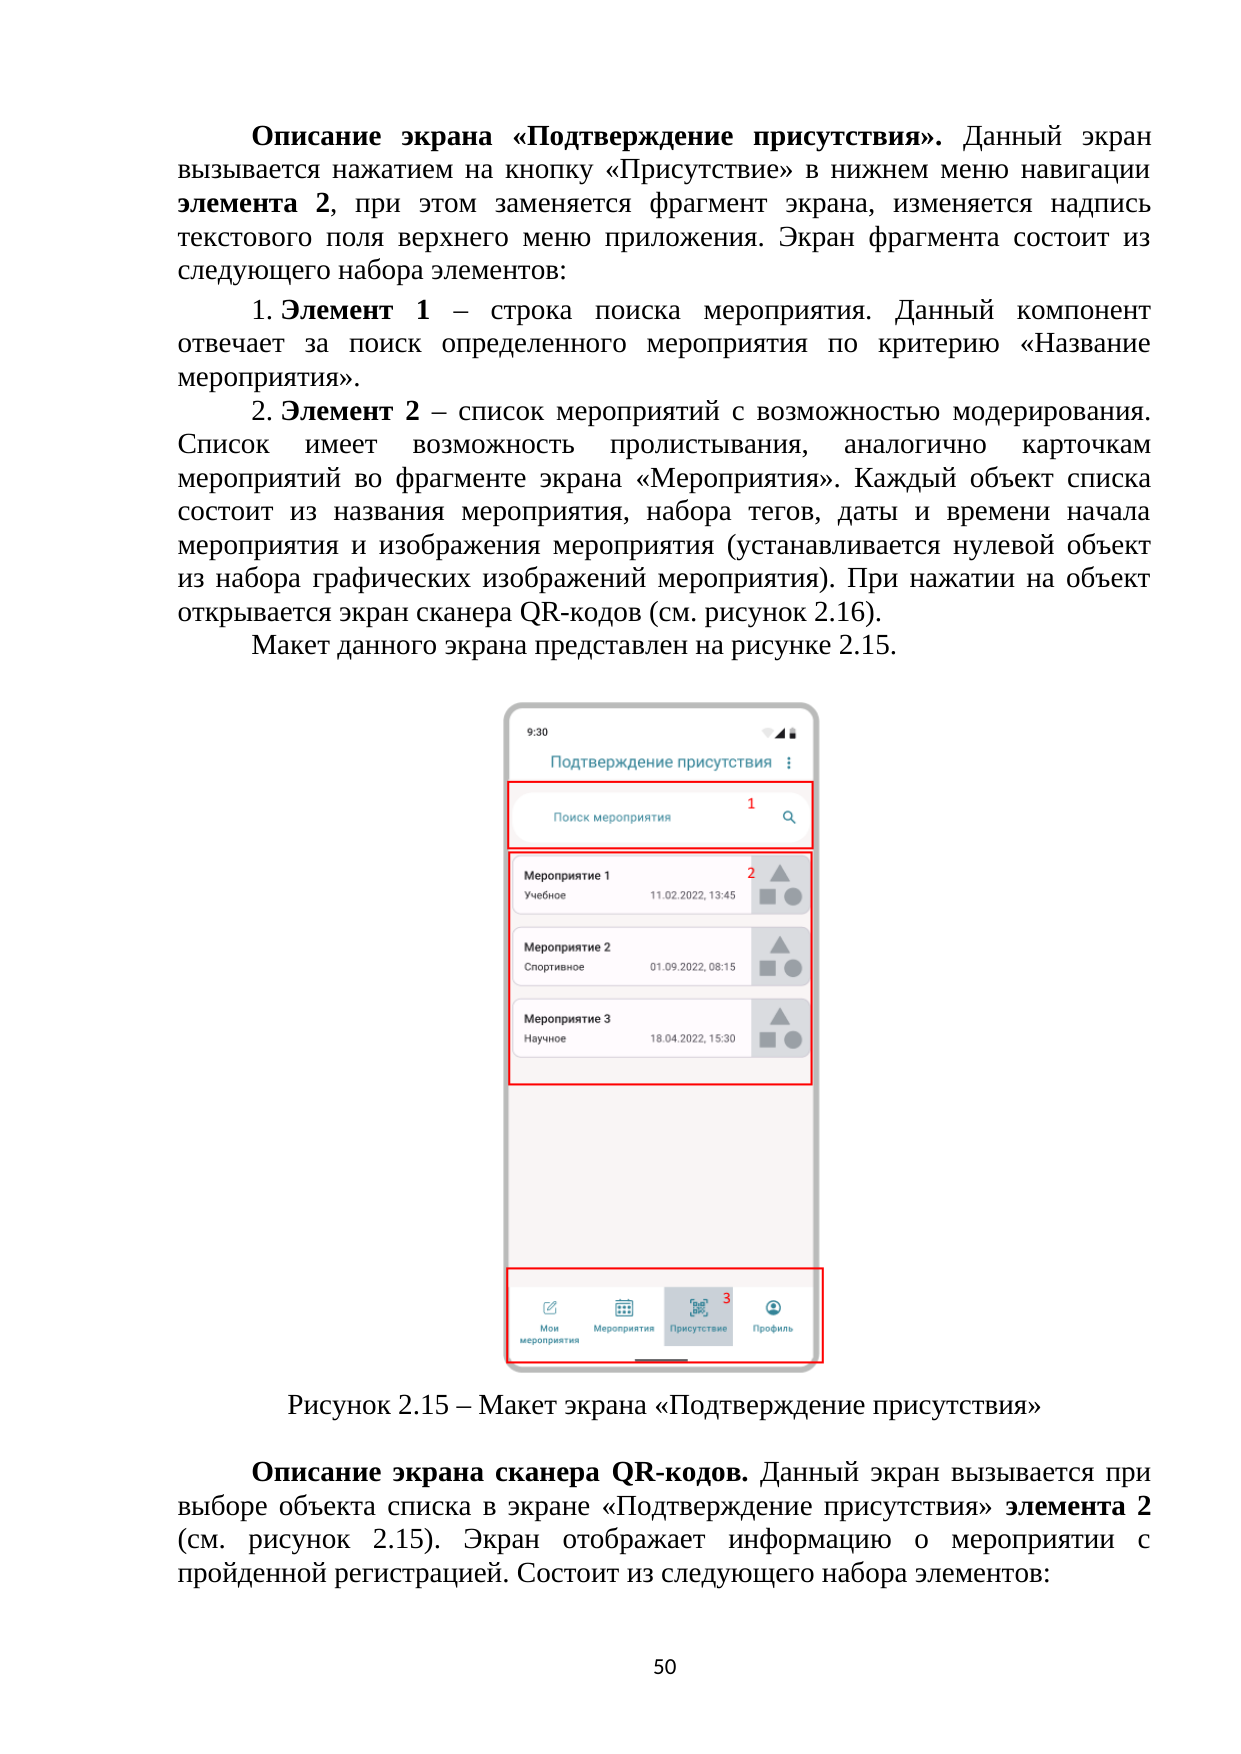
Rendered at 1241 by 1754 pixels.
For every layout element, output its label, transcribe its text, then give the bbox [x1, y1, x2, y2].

text Макет данного экрана представлен на рисунке 2.15. [177, 627, 1152, 661]
list Элемент 2 – список мероприятий с возможностью модерирования. Список имеет возможность пролистывания, аналогично карточкам мероприятий во фрагменте экрана «Мероприятия». Каждый объект списка состоит из названия мероприятия, набора тегов, даты и времени начала мероприятия и изображения мероприятия (устанавливается нулевой объект из набора графических изображений мероприятия). При нажатии на объект открывается экран сканера QR-кодов (см. рисунок 2.16). [177, 393, 1152, 627]
text Рисунок 2.15 – Макет экрана «Подтверждение присутствия» [177, 1387, 1152, 1421]
picture [497, 694, 832, 1388]
text Описание экрана «Подтверждение присутствия». Данный экран вызывается нажатием на кнопку «Присутствие» в нижнем меню навигации элемента 2, при этом заменяется фрагмент экрана, изменяется надпись текстового поля верхнего меню приложения. Экран фрагмента состоит из следующего набора элементов: [177, 118, 1152, 286]
list Элемент 1 – строка поиска мероприятия. Данный компонент отвечает за поиск определенного мероприятия по критерию «Название мероприятия». [177, 292, 1152, 393]
text Описание экрана сканера QR-кодов. Данный экран вызывается при выборе объекта списка в экране «Подтверждение присутствия» элемента 2 (см. рисунок 2.15). Экран отображает информацию о мероприятии с пройденной регистрацией. Состоит из следующего набора элементов: [177, 1454, 1152, 1589]
